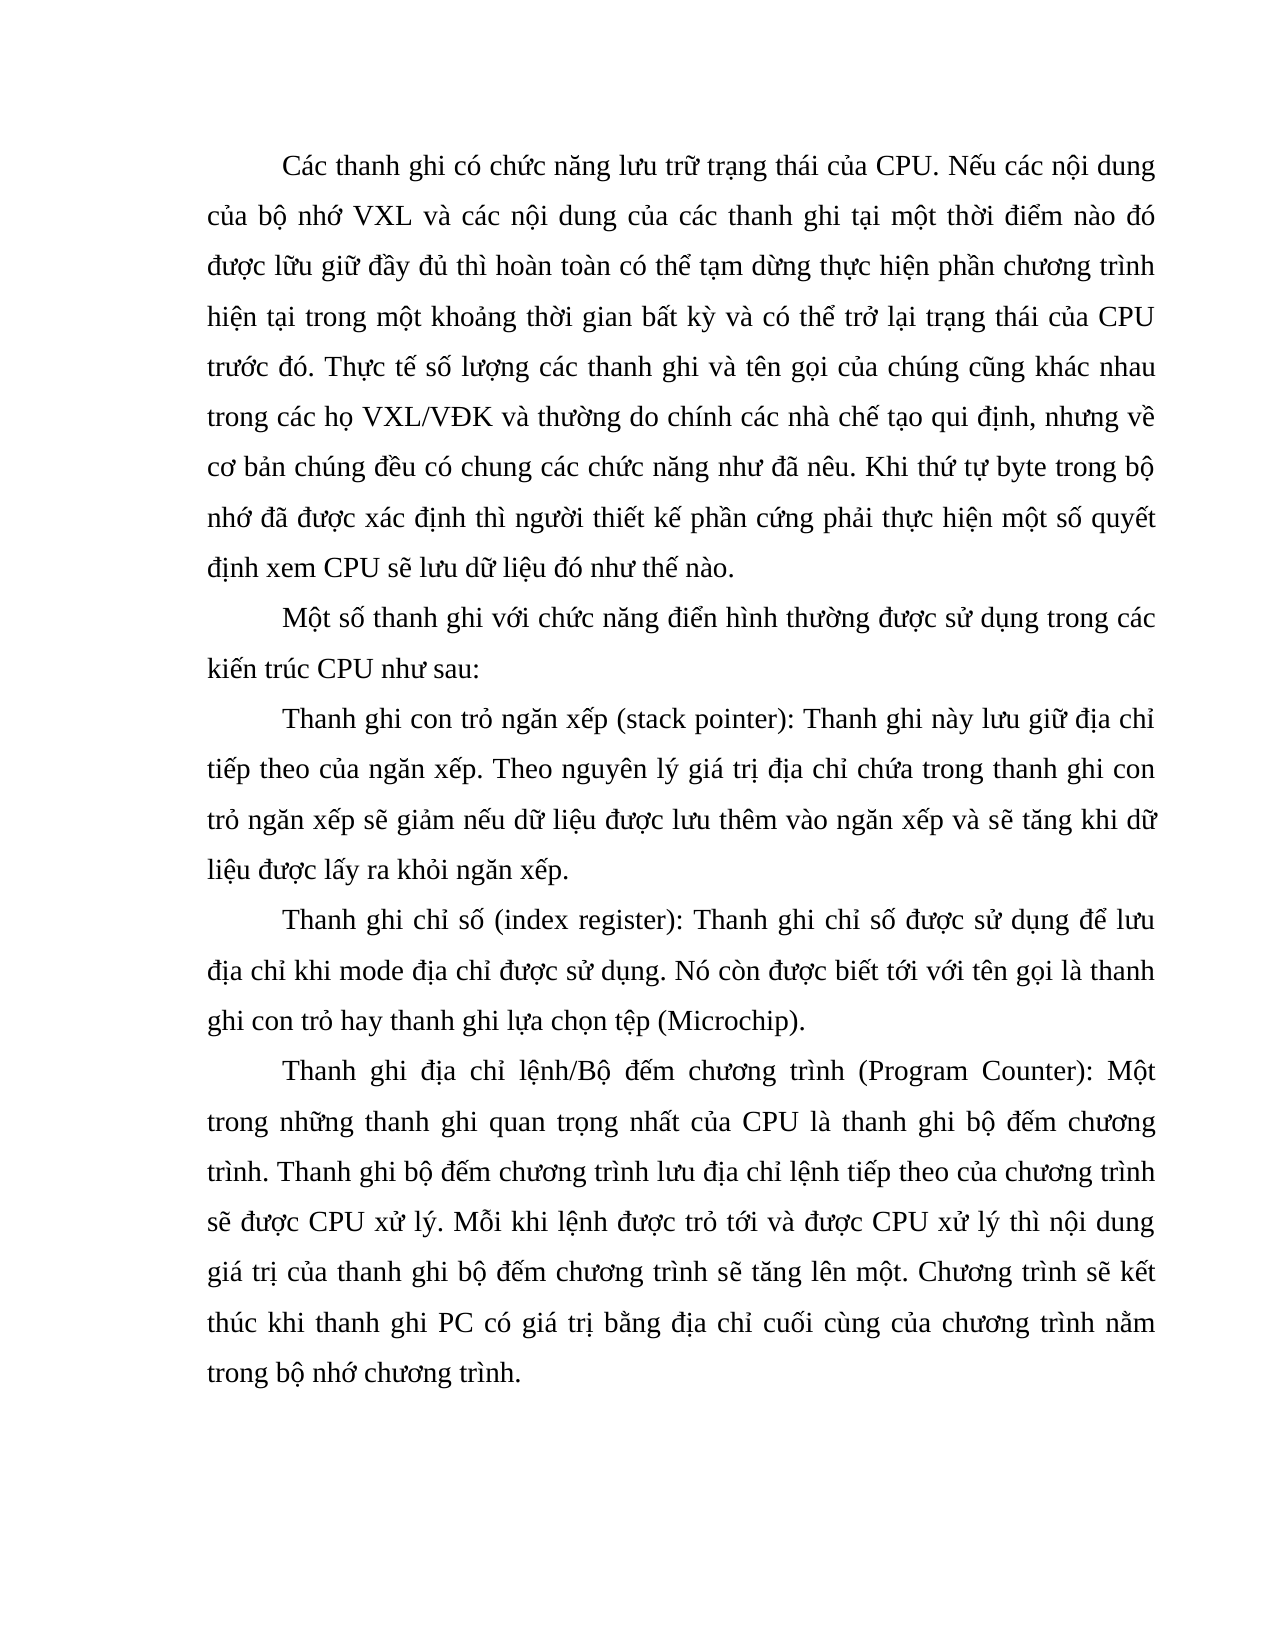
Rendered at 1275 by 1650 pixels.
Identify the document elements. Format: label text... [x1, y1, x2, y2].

text Một số thanh ghi với chức năng điển hình thường được sử dụng trong các kiến trúc CPU như sau: [207, 601, 1157, 684]
text Thanh ghi địa chỉ lệnh/Bộ đếm chương trình (Program Counter): Một trong những thanh ghi quan trọng nhất của CPU là thanh ghi bộ đếm chương trình. Thanh ghi bộ đếm chương trình lưu địa chỉ lệnh tiếp theo của chương trình sẽ được CPU xử lý. Mỗi khi lệnh được trỏ tới và được CPU xử lý thì nội dung giá trị của thanh ghi bộ đếm chương trình sẽ tăng lên một. Chương trình sẽ kết thúc khi thanh ghi PC có giá trị bằng địa chỉ cuối cùng của chương trình nằm trong bộ nhớ chương trình. [207, 1053, 1157, 1389]
text Các thanh ghi có chức năng lưu trữ trạng thái của CPU. Nếu các nội dung của bộ nhớ VXL và các nội dung của các thanh ghi tại một thời điểm nào đó được lữu giữ đầy đủ thì hoàn toàn có thể tạm dừng thực hiện phần chương trình hiện tại trong một khoảng thời gian bất kỳ và có thể trở lại trạng thái của CPU trước đó. Thực tế số lượng các thanh ghi và tên gọi của chúng cũng khác nhau trong các họ VXL/VĐK và thường do chính các nhà chế tạo qui định, nhưng về cơ bản chúng đều có chung các chức năng như đã nêu. Khi thứ tự byte trong bộ nhớ đã được xác định thì người thiết kế phần cứng phải thực hiện một số quyết định xem CPU sẽ lưu dữ liệu đó như thế nào. [207, 148, 1157, 584]
text Thanh ghi con trỏ ngăn xếp (stack pointer): Thanh ghi này lưu giữ địa chỉ tiếp theo của ngăn xếp. Theo nguyên lý giá trị địa chỉ chứa trong thanh ghi con trỏ ngăn xếp sẽ giảm nếu dữ liệu được lưu thêm vào ngăn xếp và sẽ tăng khi dữ liệu được lấy ra khỏi ngăn xếp. [207, 701, 1157, 886]
text Thanh ghi chỉ số (index register): Thanh ghi chỉ số được sử dụng để lưu địa chỉ khi mode địa chỉ được sử dụng. Nó còn được biết tới với tên gọi là thanh ghi con trỏ hay thanh ghi lựa chọn tệp (Microchip). [207, 902, 1157, 1037]
